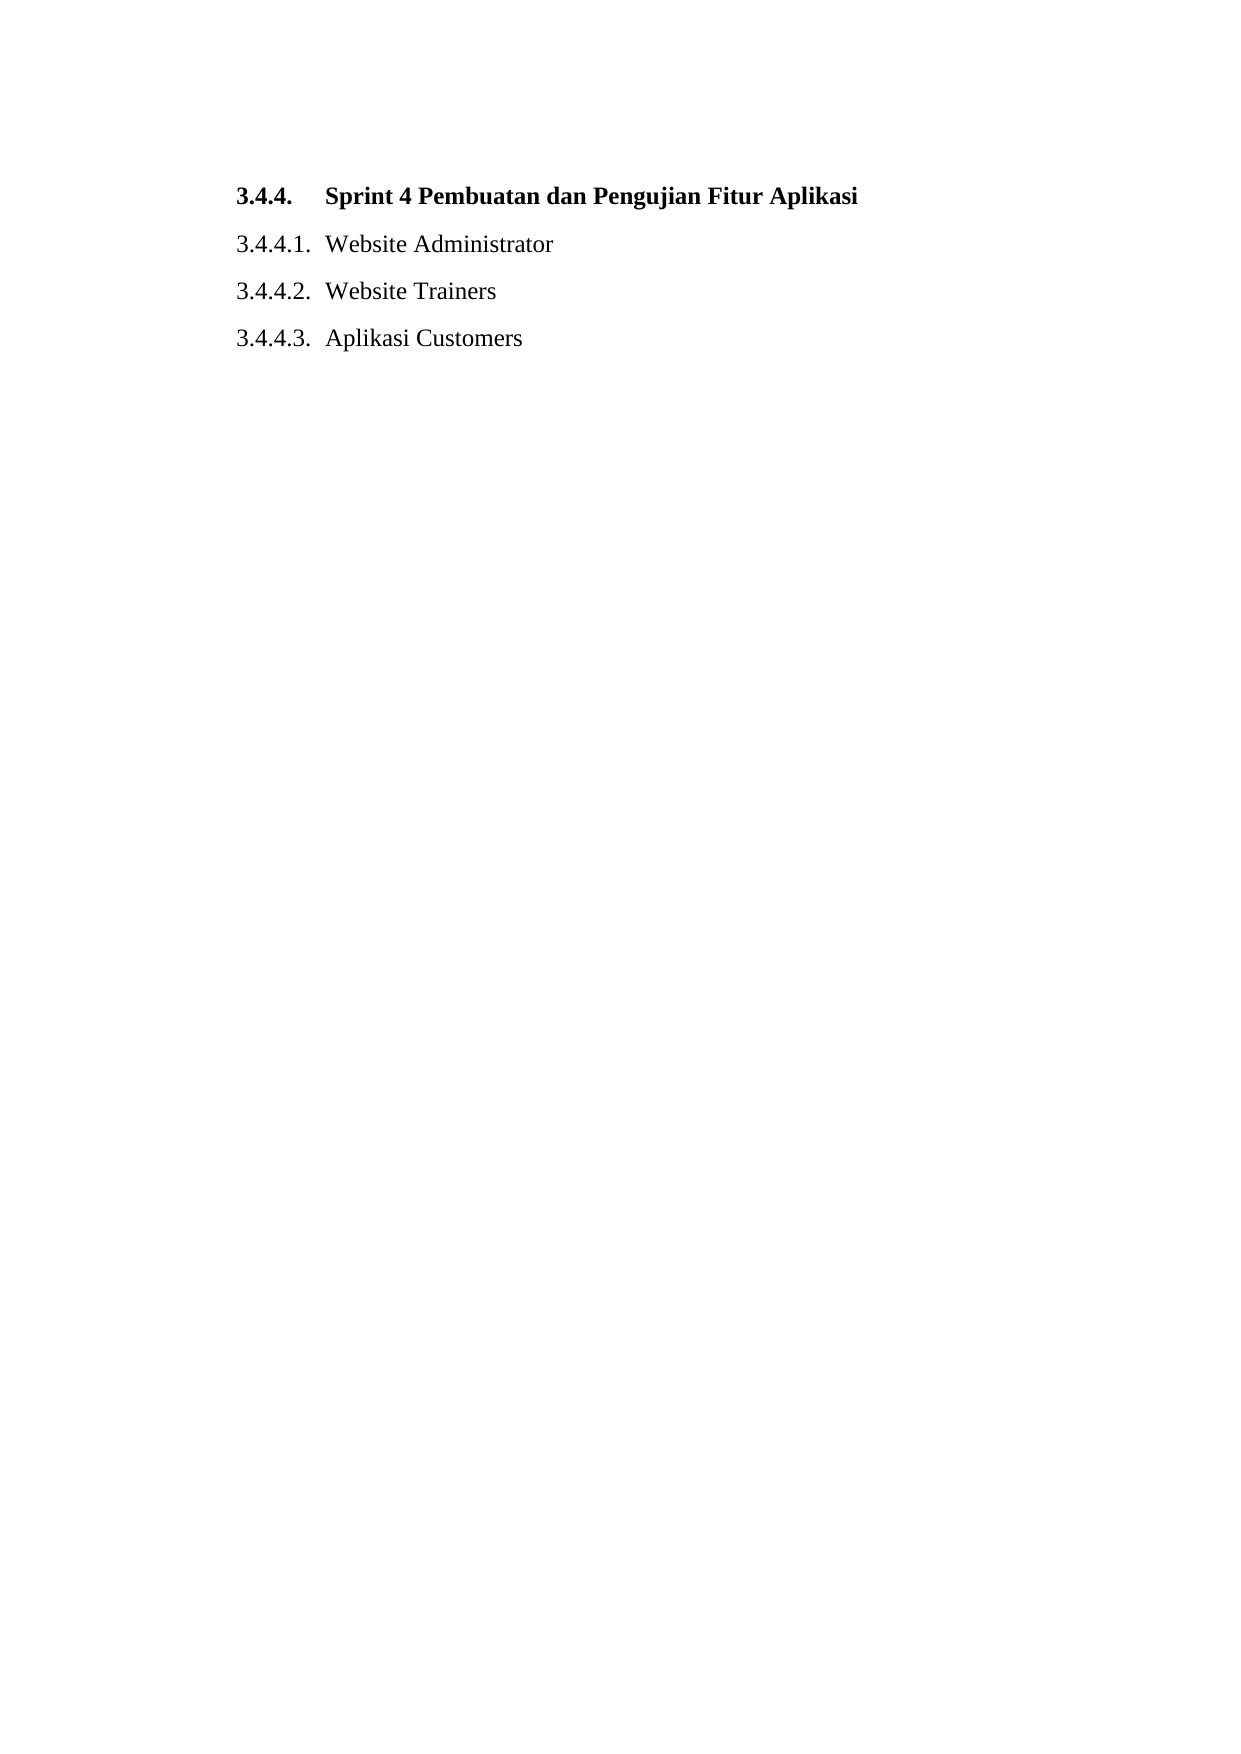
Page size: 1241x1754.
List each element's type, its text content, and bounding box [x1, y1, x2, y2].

subtitle Website Trainers [236, 276, 1063, 305]
subtitle Website Administrator [236, 229, 1063, 257]
subtitle Sprint 4 Pembuatan dan Pengujian Fitur Aplikasi [236, 181, 1063, 210]
subtitle Aplikasi Customers [236, 323, 1063, 352]
